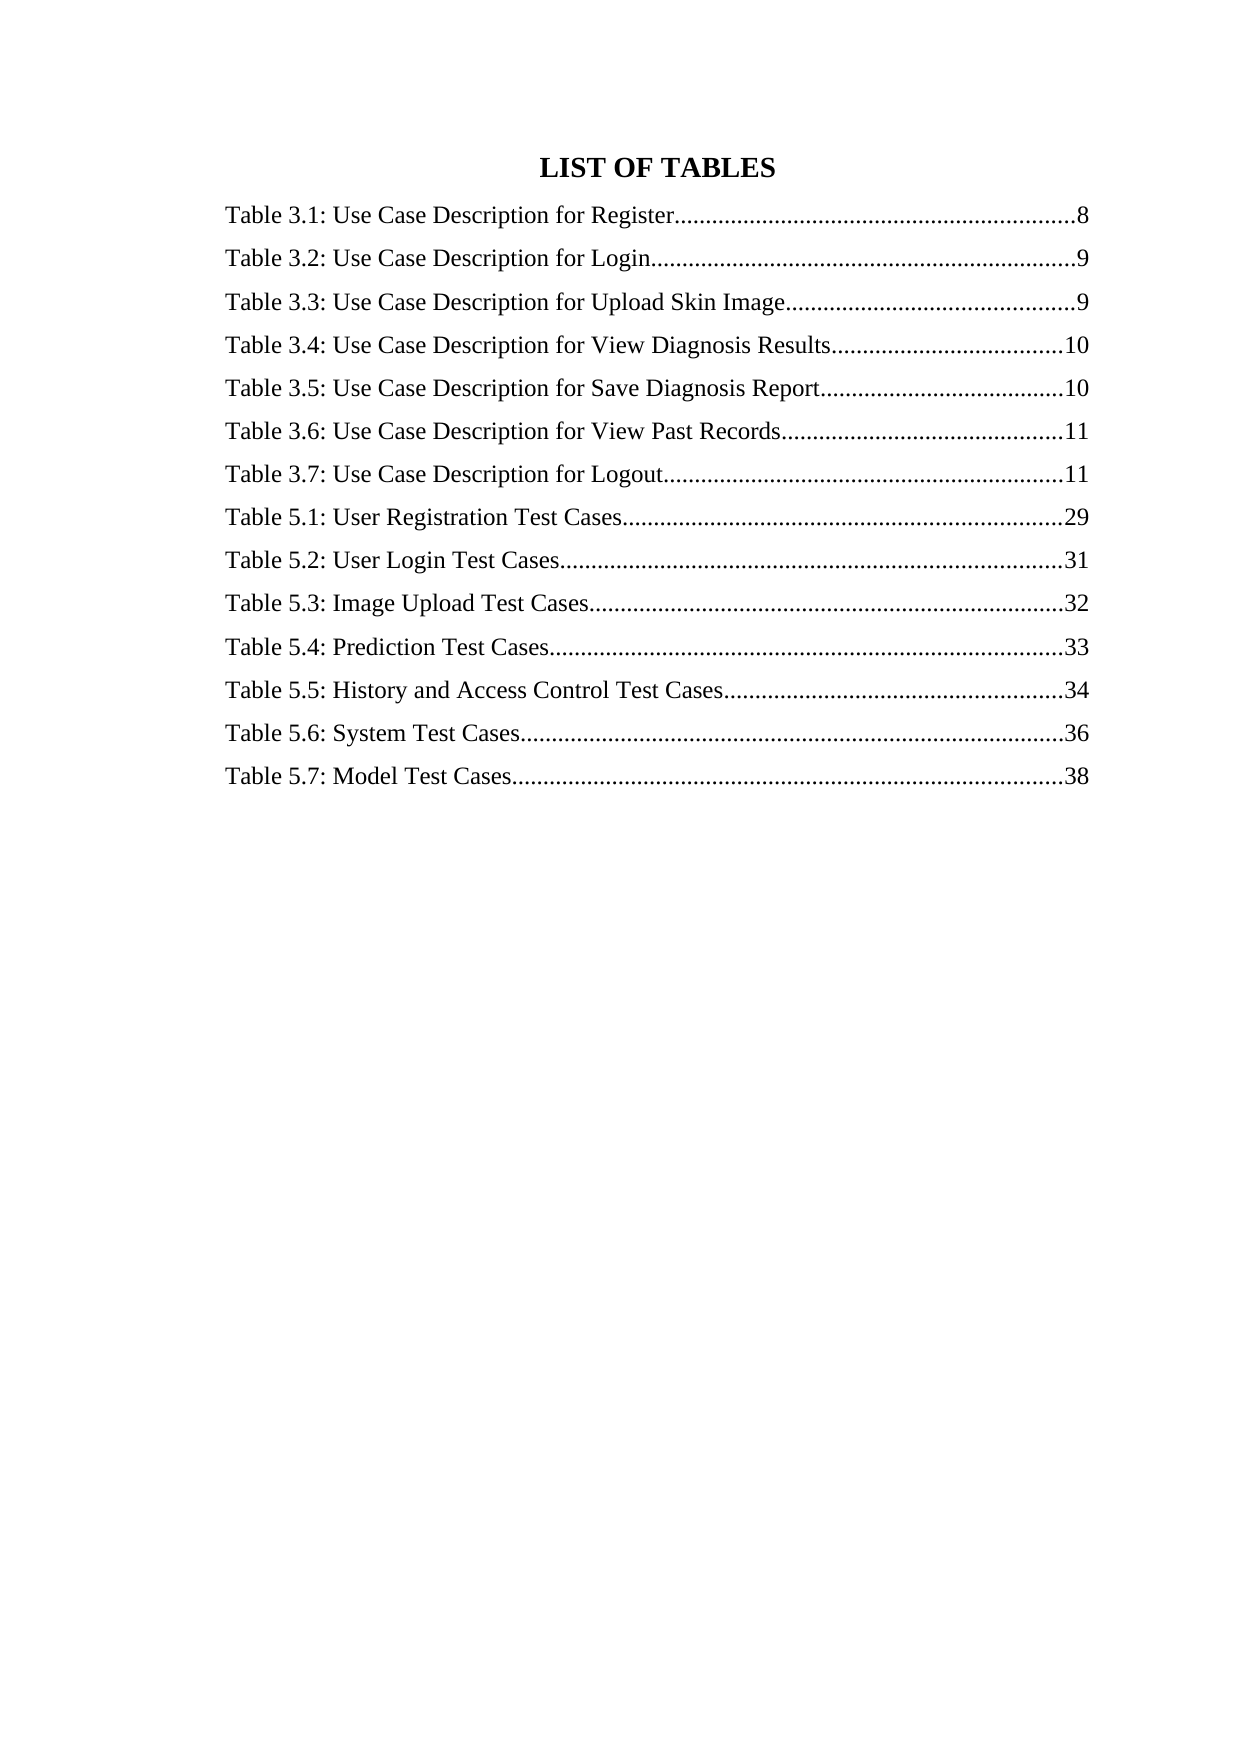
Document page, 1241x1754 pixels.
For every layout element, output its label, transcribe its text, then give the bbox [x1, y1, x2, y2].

text Table 3.5: Use Case Description for Save Diagnosis Report 10 [225, 373, 1090, 402]
text Table 5.4: Prediction Test Cases 33 [225, 632, 1090, 660]
text Table 3.1: Use Case Description for Register 8 [225, 200, 1090, 229]
text Table 3.6: Use Case Description for View Past Records 11 [225, 416, 1090, 445]
text Table 5.2: User Login Test Cases 31 [225, 545, 1090, 574]
text LIST OF TABLES [225, 150, 1090, 183]
text Table 3.4: Use Case Description for View Diagnosis Results 10 [225, 330, 1090, 358]
text Table 5.7: Model Test Cases 38 [225, 761, 1090, 790]
text Table 3.7: Use Case Description for Logout 11 [225, 459, 1090, 488]
text Table 5.3: Image Upload Test Cases 32 [225, 588, 1090, 617]
text Table 5.1: User Registration Test Cases 29 [225, 502, 1090, 531]
text Table 5.6: System Test Cases 36 [225, 718, 1090, 747]
text Table 5.5: History and Access Control Test Cases 34 [225, 675, 1090, 703]
text Table 3.3: Use Case Description for Upload Skin Image 9 [225, 287, 1090, 315]
text Table 3.2: Use Case Description for Login 9 [225, 243, 1090, 272]
